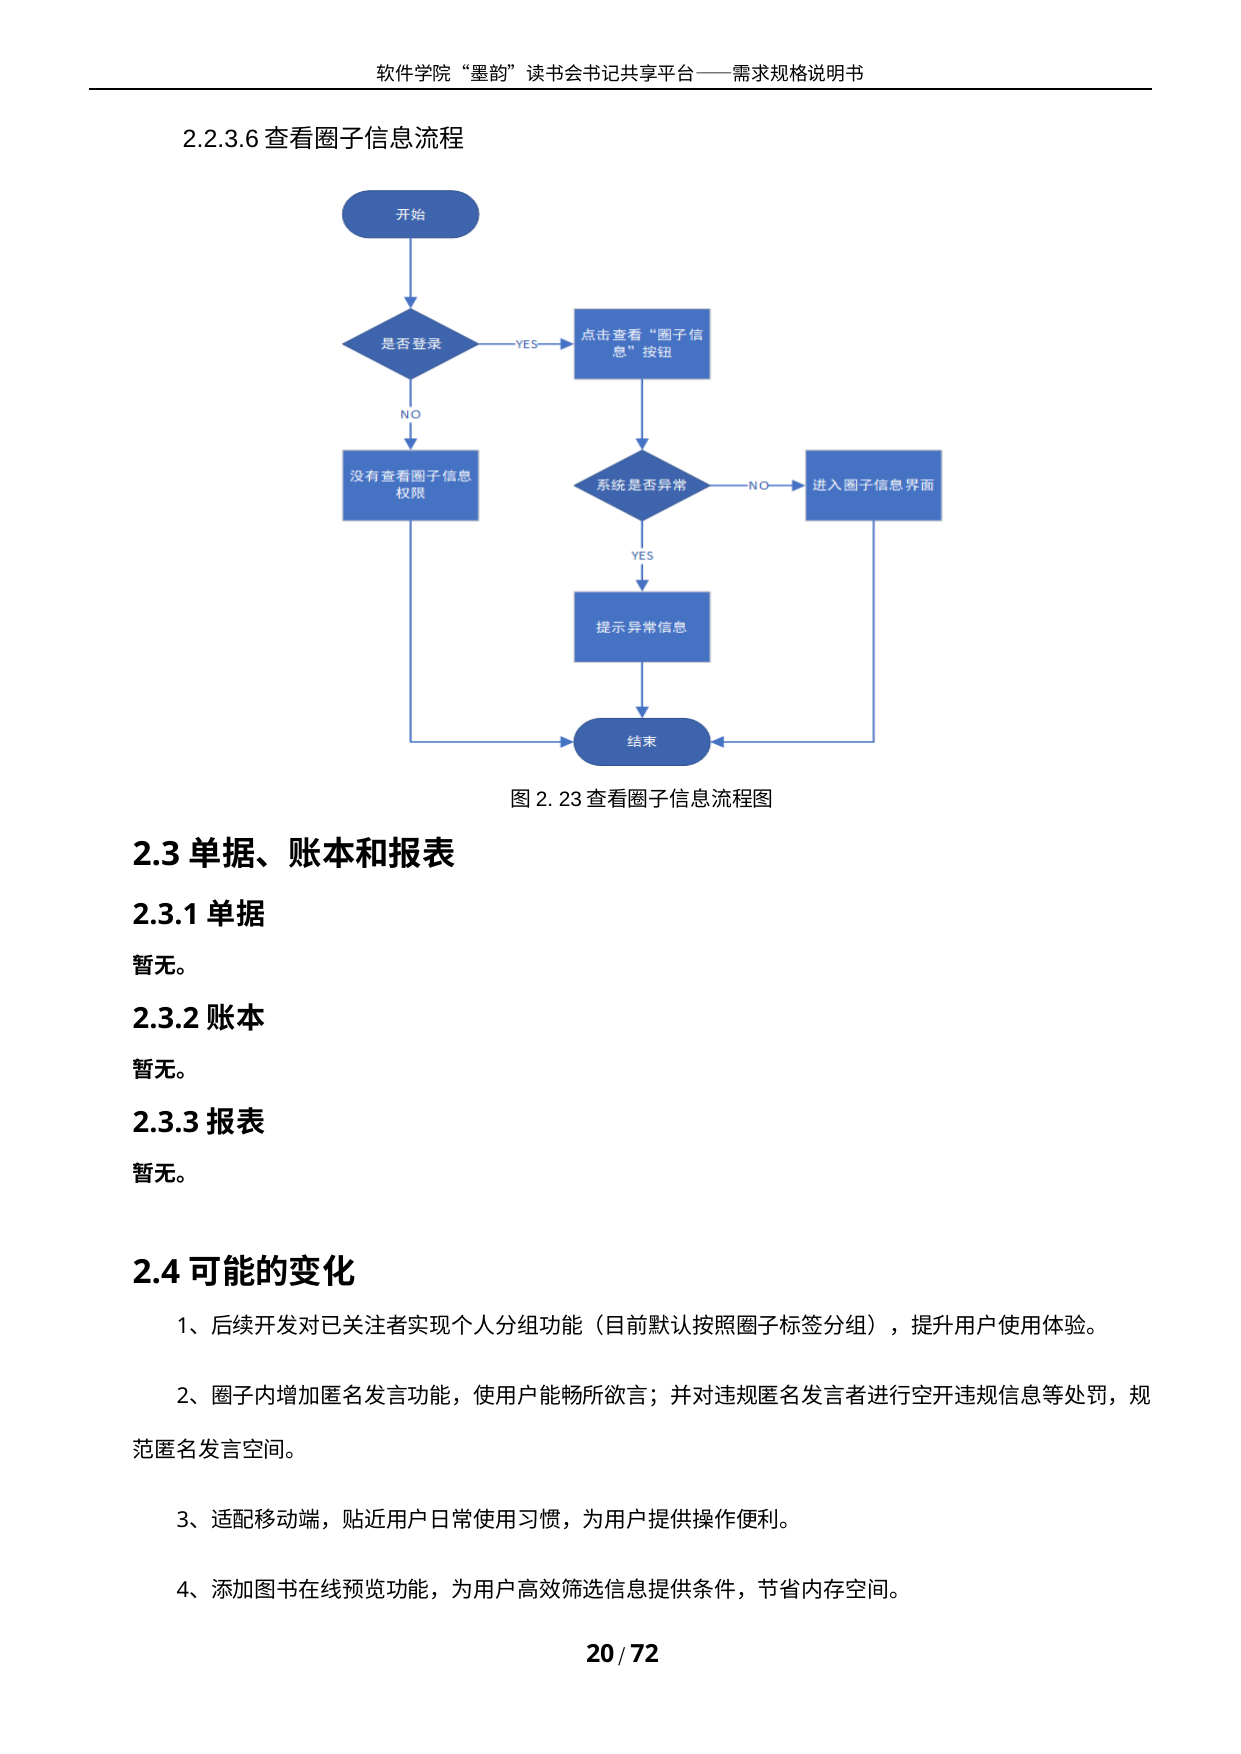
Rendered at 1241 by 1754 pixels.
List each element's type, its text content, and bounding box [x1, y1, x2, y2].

subtitle 2.2.3.6查看圈子信息流程 [132, 118, 1152, 154]
subtitle 2.4 可能的变化 [132, 1244, 1152, 1293]
text 3、适配移动端，贴近用户日常使用习惯，为用户提供操作便利。 [132, 1502, 1152, 1534]
text 1、后续开发对已关注者实现个人分组功能（目前默认按照圈子标签分组），提升用户使用体验。 [132, 1308, 1152, 1339]
text 图2. 23查看圈子信息流程图 [132, 782, 1152, 812]
subtitle 2.3 单据、账本和报表 [132, 827, 1152, 876]
text 暂无。 [132, 1156, 1152, 1188]
text 暂无。 [132, 1052, 1152, 1084]
picture [340, 189, 944, 767]
subtitle 2.3.2 账本 [132, 994, 1152, 1037]
text 2、圈子内增加匿名发言功能，使用户能畅所欲言；并对违规匿名发言者进行空开违规信息等处罚，规范匿名发言空间。 [132, 1378, 1152, 1464]
subtitle 2.3.1 单据 [132, 891, 1152, 933]
text 暂无。 [132, 948, 1152, 979]
subtitle 2.3.3 报表 [132, 1099, 1152, 1141]
text 4、添加图书在线预览功能，为用户高效筛选信息提供条件，节省内存空间。 [132, 1572, 1152, 1604]
